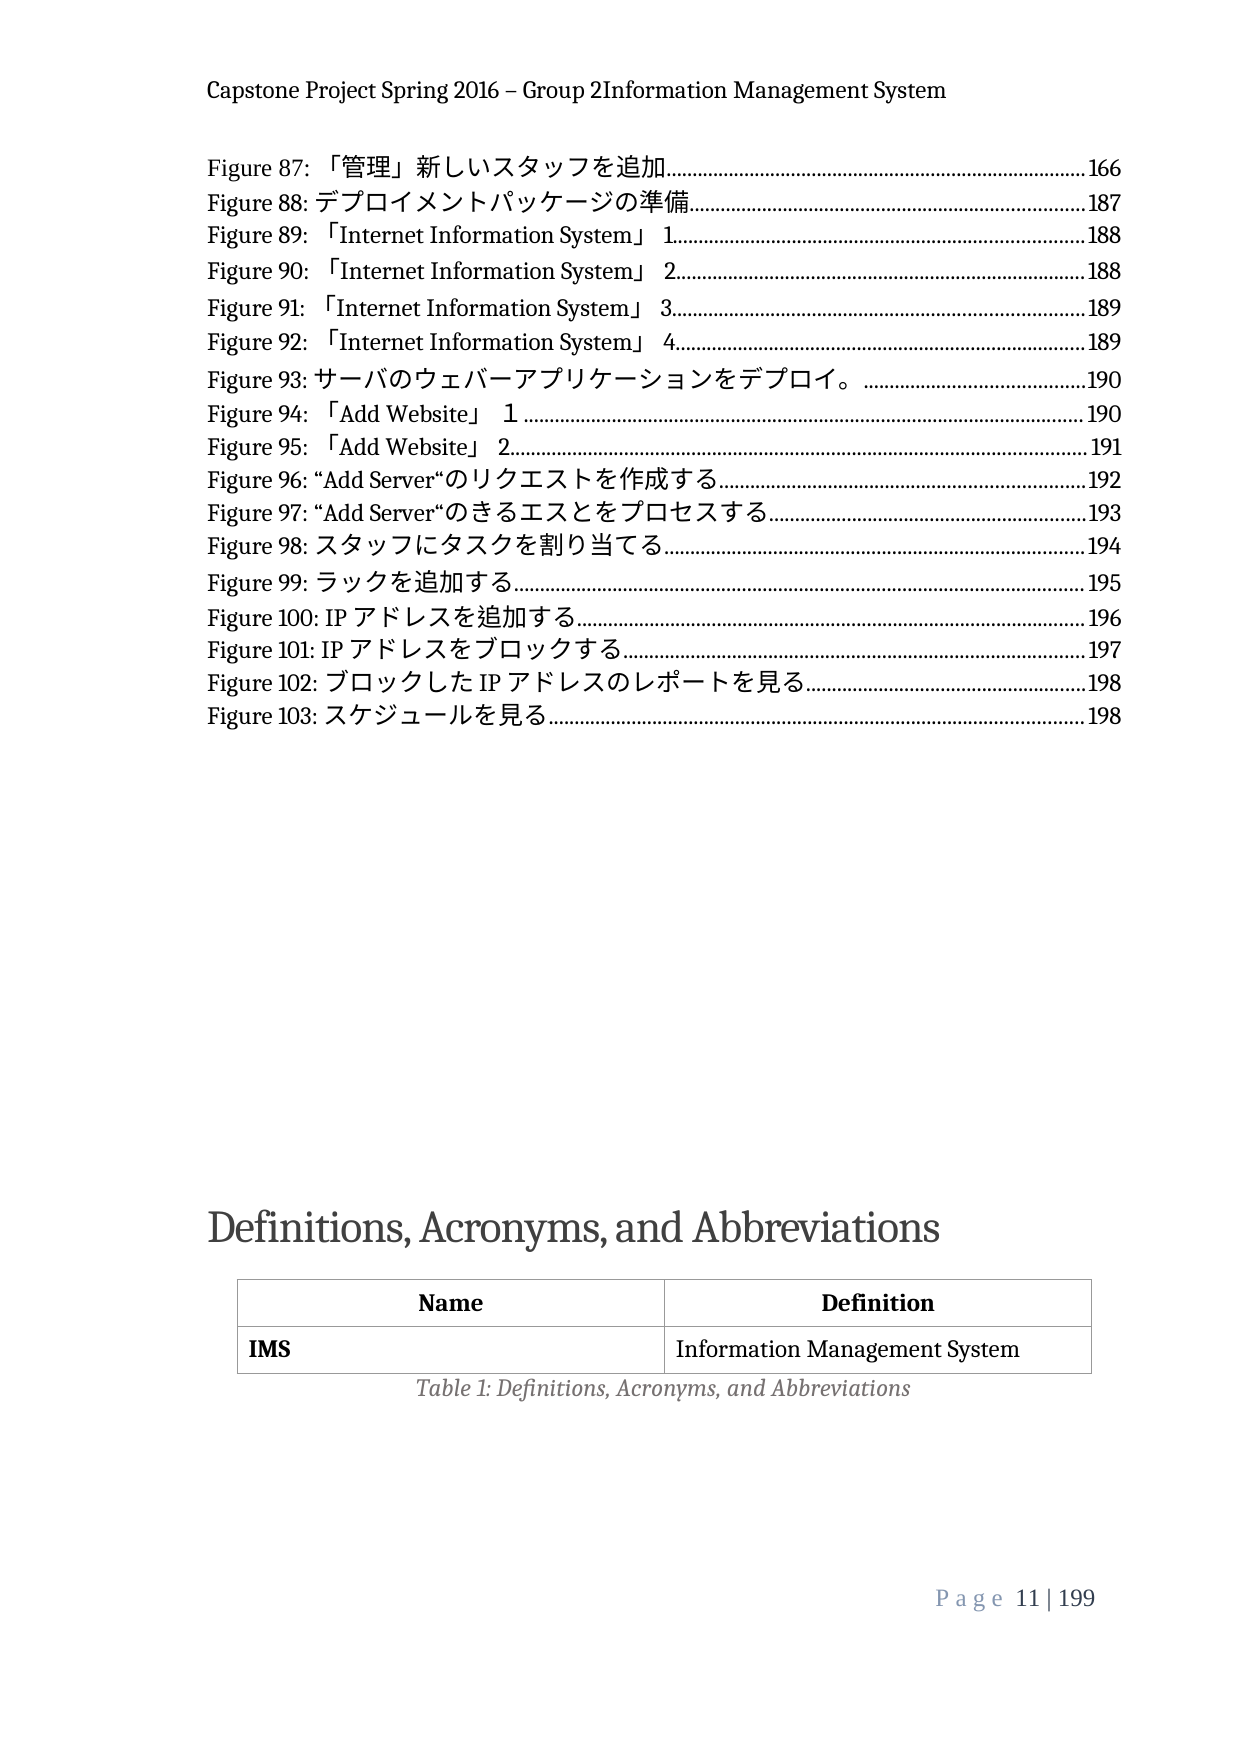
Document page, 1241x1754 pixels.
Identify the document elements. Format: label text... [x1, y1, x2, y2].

text Figure 92: 「Internet Information System」 4 189 [207, 326, 1122, 357]
table_cell IMS [238, 1327, 664, 1372]
text Figure 102: ブロックしたIPアドレスのレポートを見る 198 [207, 668, 1122, 698]
text Figure 87: 「管理」新しいスタッフを追加 166 [207, 148, 1122, 184]
text Figure 101: IPアドレスをブロックする 197 [207, 635, 1122, 665]
text Figure 100: IPアドレスを追加する 196 [207, 602, 1122, 632]
title Definitions, Acronyms, and Abbreviations [207, 1201, 1122, 1254]
text Figure 99: ラックを追加する 195 [207, 563, 1122, 599]
text Figure 89: 「Internet Information System」 1 188 [207, 220, 1122, 250]
text Figure 93: サーバのウェバーアプリケーションをデプロイ。 190 [207, 359, 1122, 395]
text Table 1: Definitions, Acronyms, and Abbreviations [207, 1373, 1122, 1402]
table_header Definition [665, 1280, 1091, 1326]
text Figure 103: スケジュールを見る 198 [207, 701, 1122, 731]
text Figure 90: 「Internet Information System」 2 188 [207, 253, 1122, 287]
text Figure 88: デプロイメントパッケージの準備 187 [207, 187, 1122, 217]
text Figure 97: “Add Server“のきるエスとをプロセスする 193 [207, 497, 1122, 527]
text Figure 94: 「Add Website」 １ 190 [207, 398, 1122, 429]
text Figure 91: 「Internet Information System」 3 189 [207, 289, 1122, 323]
text Figure 95: 「Add Website」 2 191 [207, 431, 1122, 462]
text Figure 98: スタッフにタスクを割り当てる 194 [207, 530, 1122, 560]
text Figure 96: “Add Server“のリクエストを作成する 192 [207, 464, 1122, 494]
table_header Name [238, 1280, 664, 1326]
table_cell Information Management System [665, 1327, 1091, 1372]
